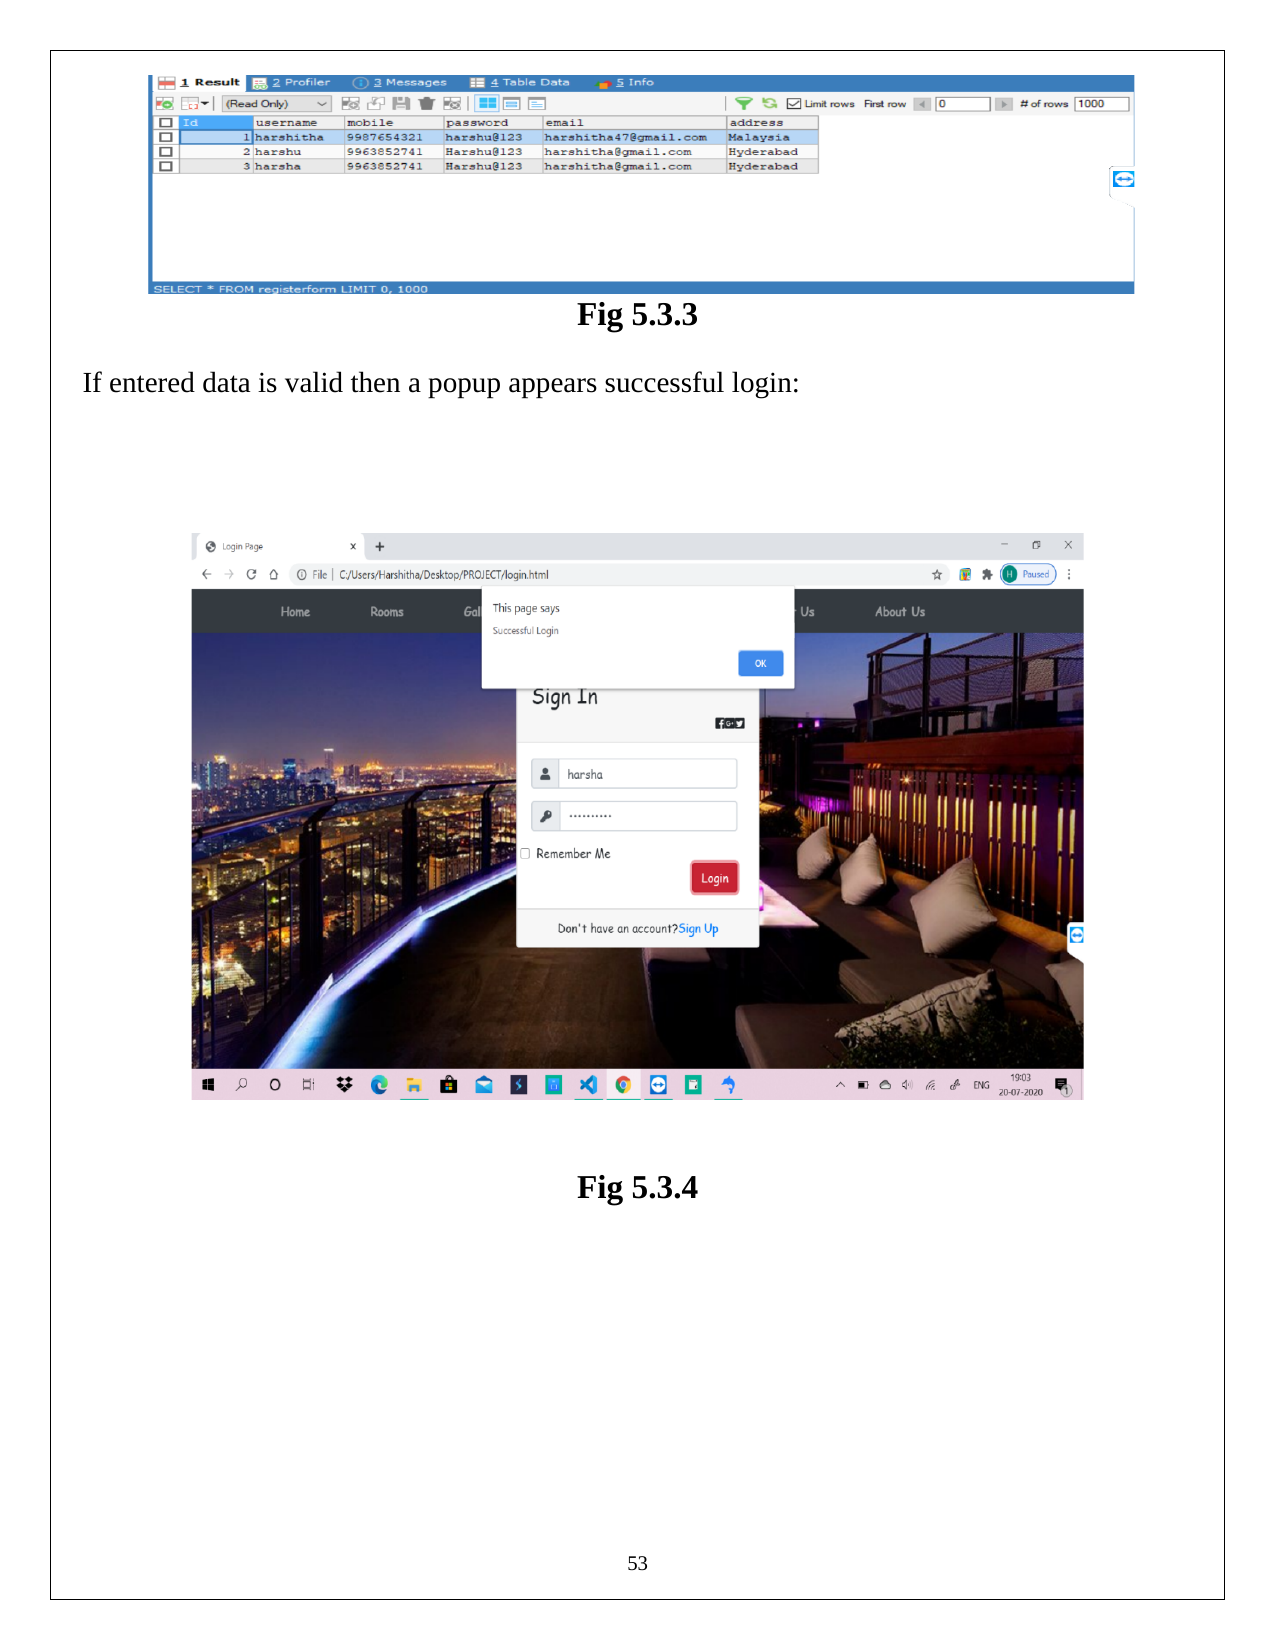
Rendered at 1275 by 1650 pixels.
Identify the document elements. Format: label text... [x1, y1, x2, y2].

text If entered data is valid then a popup appears successful login: [75, 366, 1200, 399]
picture [191, 533, 1084, 1100]
text Fig 5.3.3 [75, 294, 1200, 332]
picture [140, 75, 1135, 294]
text Fig 5.3.4 [75, 1167, 1200, 1205]
